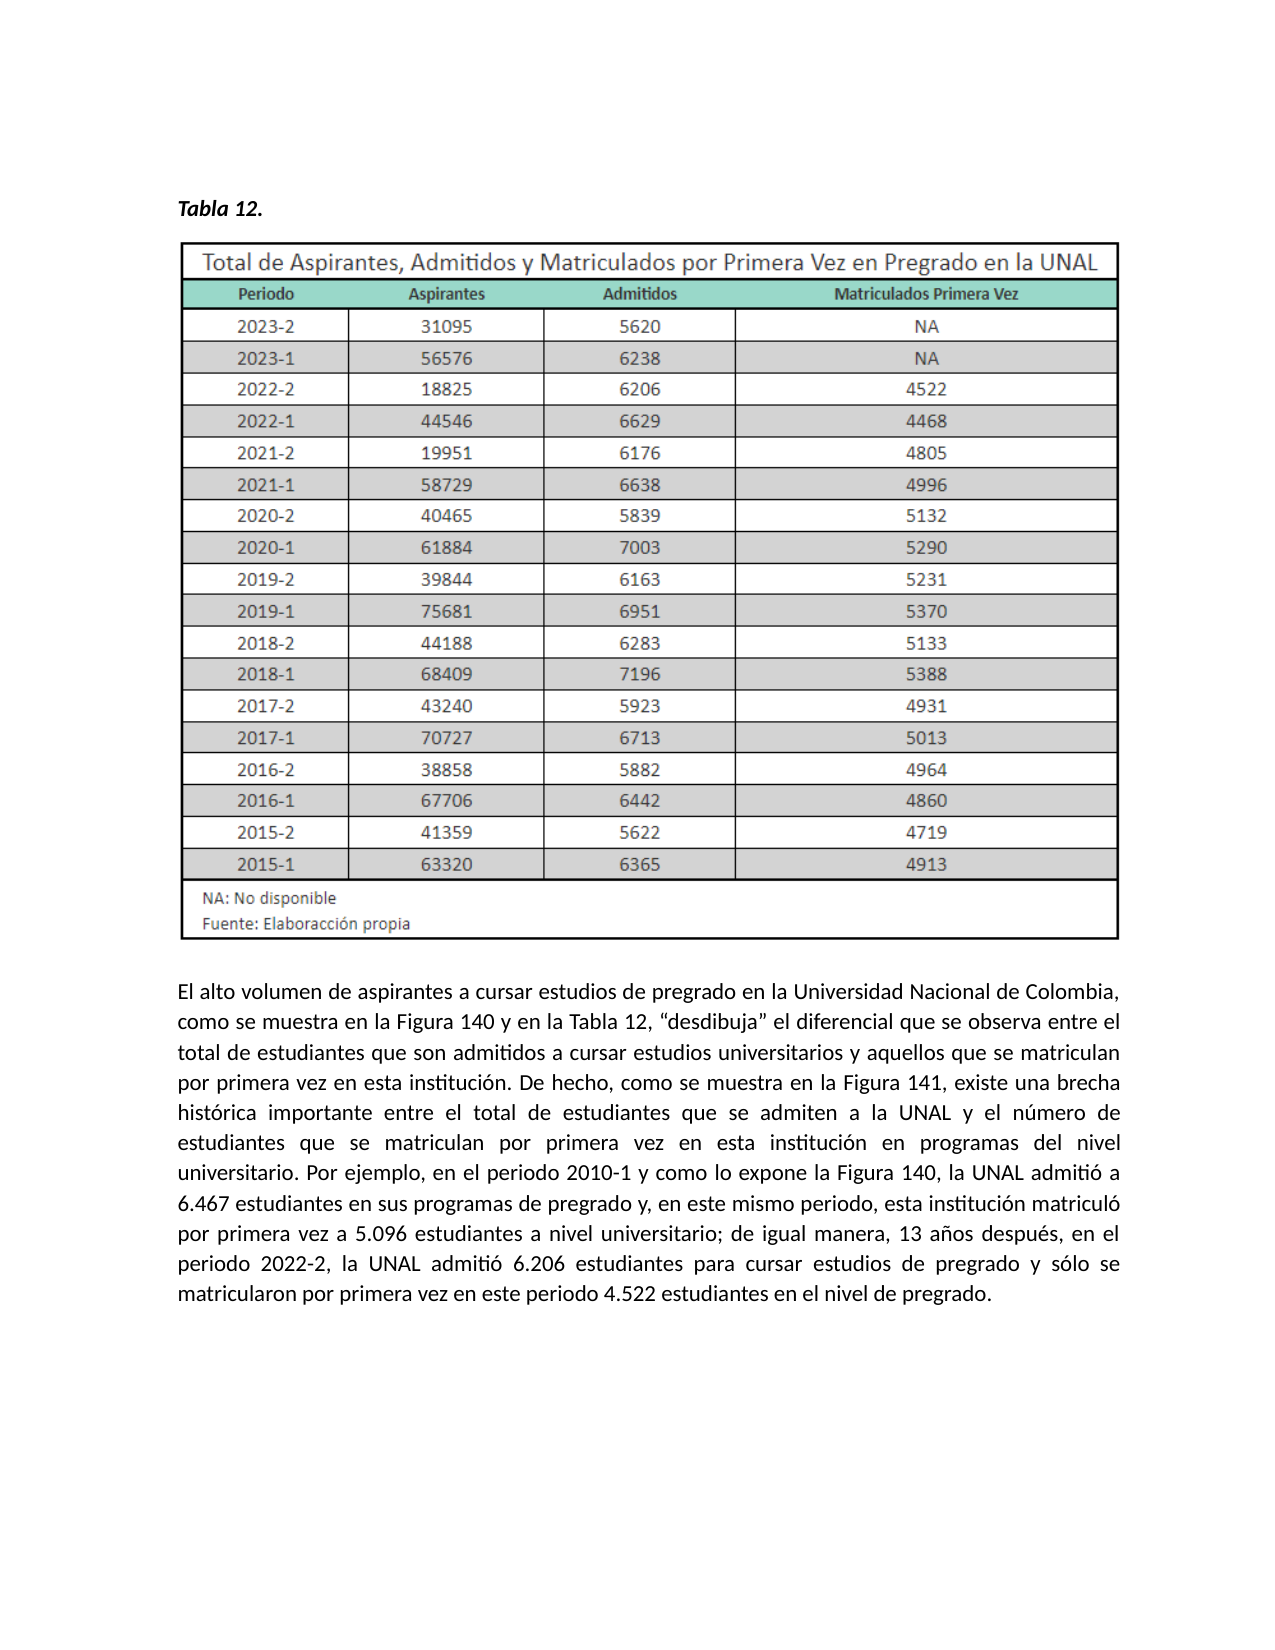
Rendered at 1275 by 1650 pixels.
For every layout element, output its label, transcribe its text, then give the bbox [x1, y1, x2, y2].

text Tabla 12. [177, 194, 1122, 222]
picture [177, 241, 1123, 959]
text El alto volumen de aspirantes a cursar estudios de pregrado en la Universidad Nacional de Colombia, como se muestra en la Figura 140 y en la Tabla 12, “desdibuja” el diferencial que se observa entre el total de estudiantes que son admitidos a cursar estudios universitarios y aquellos que se matriculan por primera vez en esta institución. De hecho, como se muestra en la Figura 141, existe una brecha histórica importante entre el total de estudiantes que se admiten a la UNAL y el número de estudiantes que se matriculan por primera vez en esta institución en programas del nivel universitario. Por ejemplo, en el periodo 2010-1 y como lo expone la Figura 140, la UNAL admitió a 6.467 estudiantes en sus programas de pregrado y, en este mismo periodo, esta institución matriculó por primera vez a 5.096 estudiantes a nivel universitario; de igual manera, 13 años después, en el periodo 2022-2, la UNAL admitió 6.206 estudiantes para cursar estudios de pregrado y sólo se matricularon por primera vez en este periodo 4.522 estudiantes en el nivel de pregrado. [177, 977, 1122, 1307]
